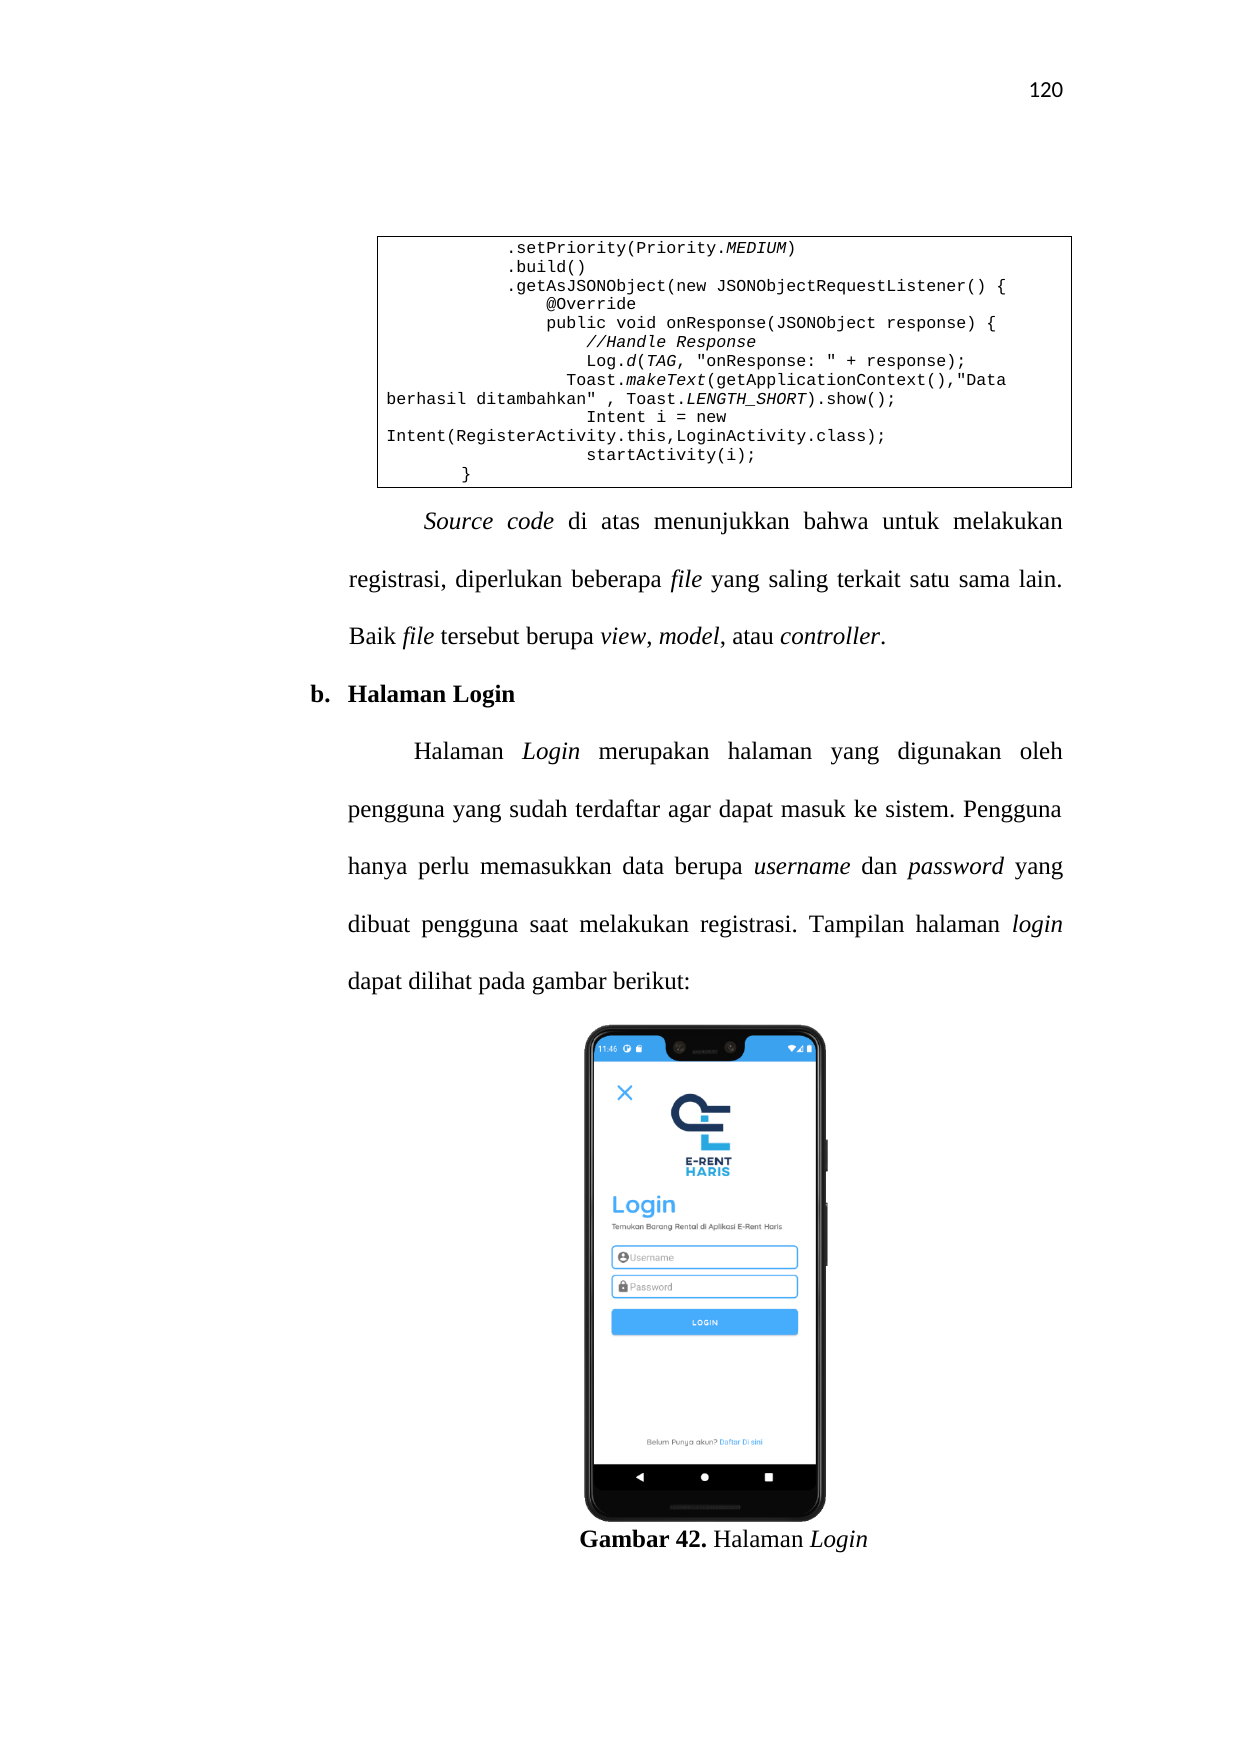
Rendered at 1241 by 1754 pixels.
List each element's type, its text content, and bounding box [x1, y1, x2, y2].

text Halaman Login merupakan halaman yang digunakan oleh pengguna yang sudah terdaftar agar dapat masuk ke sistem. Pengguna hanya perlu memasukkan data berupa username dan password yang dibuat pengguna saat melakukan registrasi. Tampilan halaman login dapat dilihat pada gambar berikut: [348, 736, 1063, 995]
text } [378, 462, 1071, 487]
list Halaman Login [310, 679, 1063, 708]
text Source code di atas menunjukkan bahwa untuk melakukan registrasi, diperlukan beberapa file yang saling terkait satu sama lain. Baik file tersebut berupa view, model, atau controller. [349, 506, 1063, 650]
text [378, 237, 1071, 462]
picture [581, 1023, 830, 1524]
text Gambar 42. Halaman Login [311, 1524, 1063, 1552]
